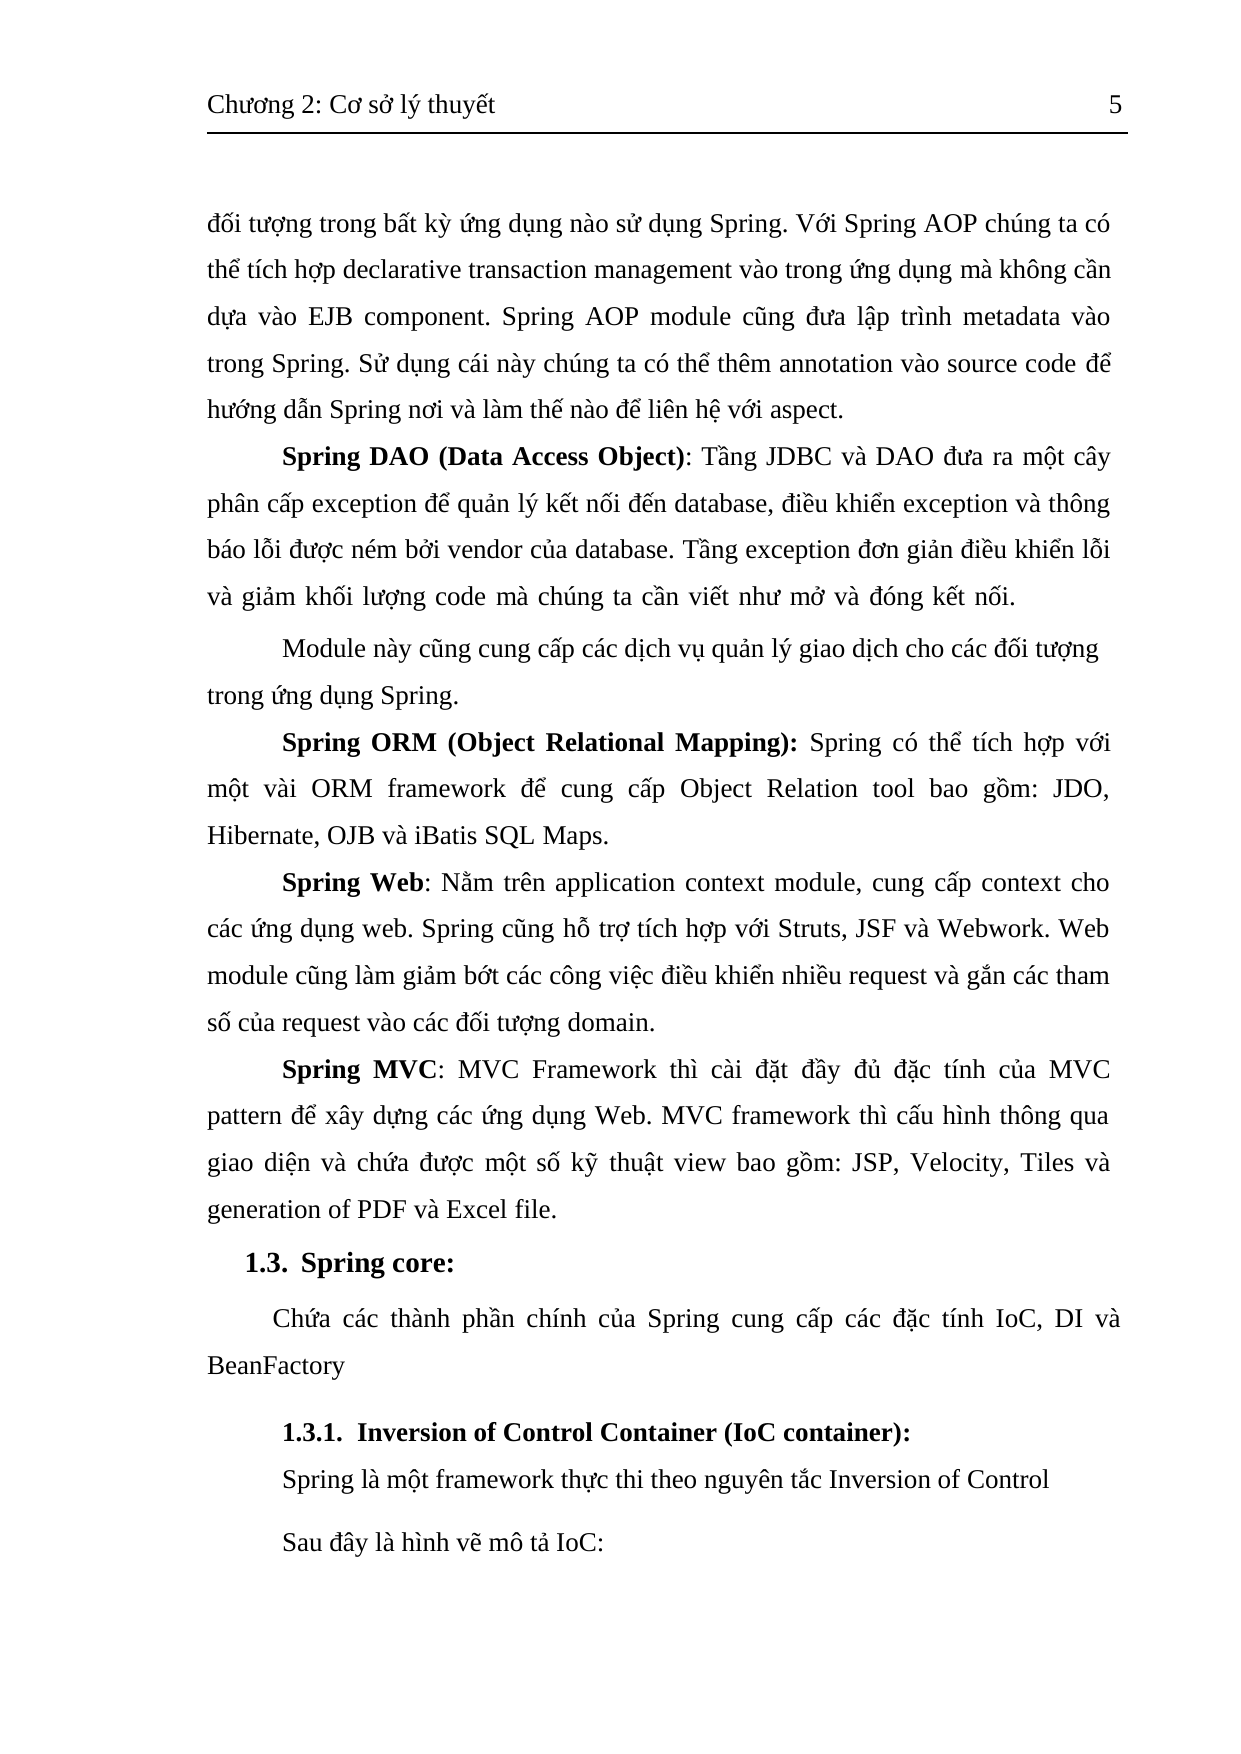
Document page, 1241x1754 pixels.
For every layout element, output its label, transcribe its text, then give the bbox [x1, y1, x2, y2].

list Spring DAO (Data Access Object): Tầng JDBC và DAO đưa ra một cây phân cấp exception để quản lý kết nối đến database, điều khiển exception và thông báo lỗi được ném bởi vendor của database. Tầng exception đơn giản điều khiển lỗi và giảm khối lượng code mà chúng ta cần viết như mở và đóng kết nối. [207, 440, 1111, 611]
text Sau đây là hình vẽ mô tả IoC: [216, 1526, 1122, 1557]
subtitle Spring core: [244, 1246, 1122, 1279]
text Chứa các thành phần chính của Spring cung cấp các đặc tính IoC, DI và BeanFactory [207, 1302, 1122, 1380]
text Module này cũng cung cấp các dịch vụ quản lý giao dịch cho các đối tượng trong ứng dụng Spring. [207, 632, 1120, 710]
list Spring MVC: MVC Framework thì cài đặt đầy đủ đặc tính của MVC pattern để xây dựng các ứng dụng Web. MVC framework thì cấu hình thông qua giao diện và chứa được một số kỹ thuật view bao gồm: JSP, Velocity, Tiles và generation of PDF và Excel file. [207, 1053, 1111, 1224]
list Spring Web: Nằm trên application context module, cung cấp context cho các ứng dụng web. Spring cũng hỗ trợ tích hợp với Struts, JSF và Webwork. Web module cũng làm giảm bớt các công việc điều khiển nhiều request và gắn các tham số của request vào các đối tượng domain. [207, 866, 1111, 1037]
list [207, 207, 1111, 424]
text Spring là một framework thực thi theo nguyên tắc Inversion of Control [216, 1463, 1122, 1494]
subtitle Inversion of Control Container (IoC container): [282, 1416, 1122, 1447]
list Spring ORM (Object Relational Mapping): Spring có thể tích hợp với một vài ORM framework để cung cấp Object Relation tool bao gồm: JDO, Hibernate, OJB và iBatis SQL Maps. [207, 726, 1111, 850]
